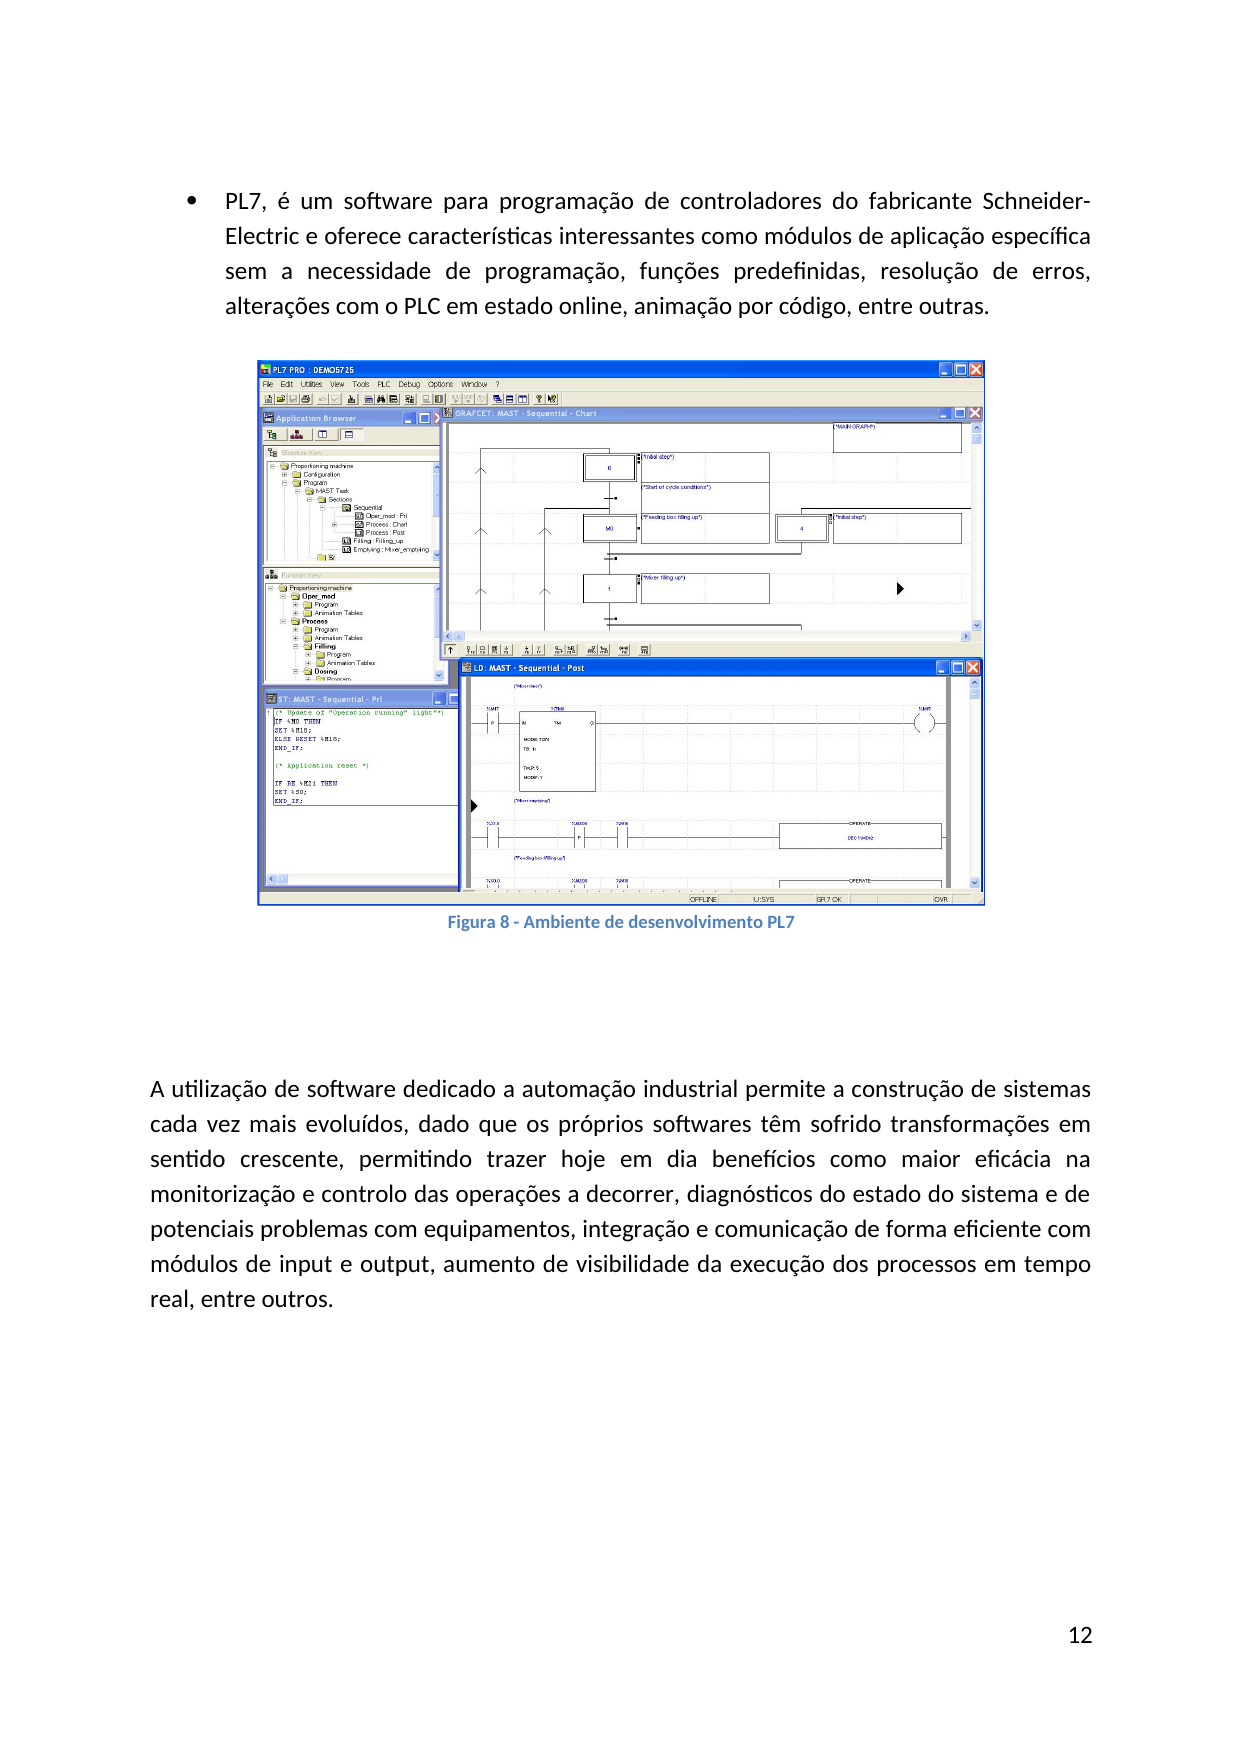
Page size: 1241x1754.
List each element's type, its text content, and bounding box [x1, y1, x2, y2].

picture [257, 360, 985, 906]
list PL7, é um software para programação de controladores do fabricante Schneider-Electric e oferece características interessantes como módulos de aplicação específica sem a necessidade de programação, funções predefinidas, resolução de erros, alterações com o PLC em estado online, animação por código, entre outras. [187, 185, 1092, 321]
text A utilização de software dedicado a automação industrial permite a construção de sistemas cada vez mais evoluídos, dado que os próprios softwares têm sofrido transformações em sentido crescente, permitindo trazer hoje em dia benefícios como maior eficácia na monitorização e controlo das operações a decorrer, diagnósticos do estado do sistema e de potenciais problemas com equipamentos, integração e comunicação de forma eficiente com módulos de input e output, aumento de visibilidade da execução dos processos em tempo real, entre outros. [150, 1073, 1092, 1313]
